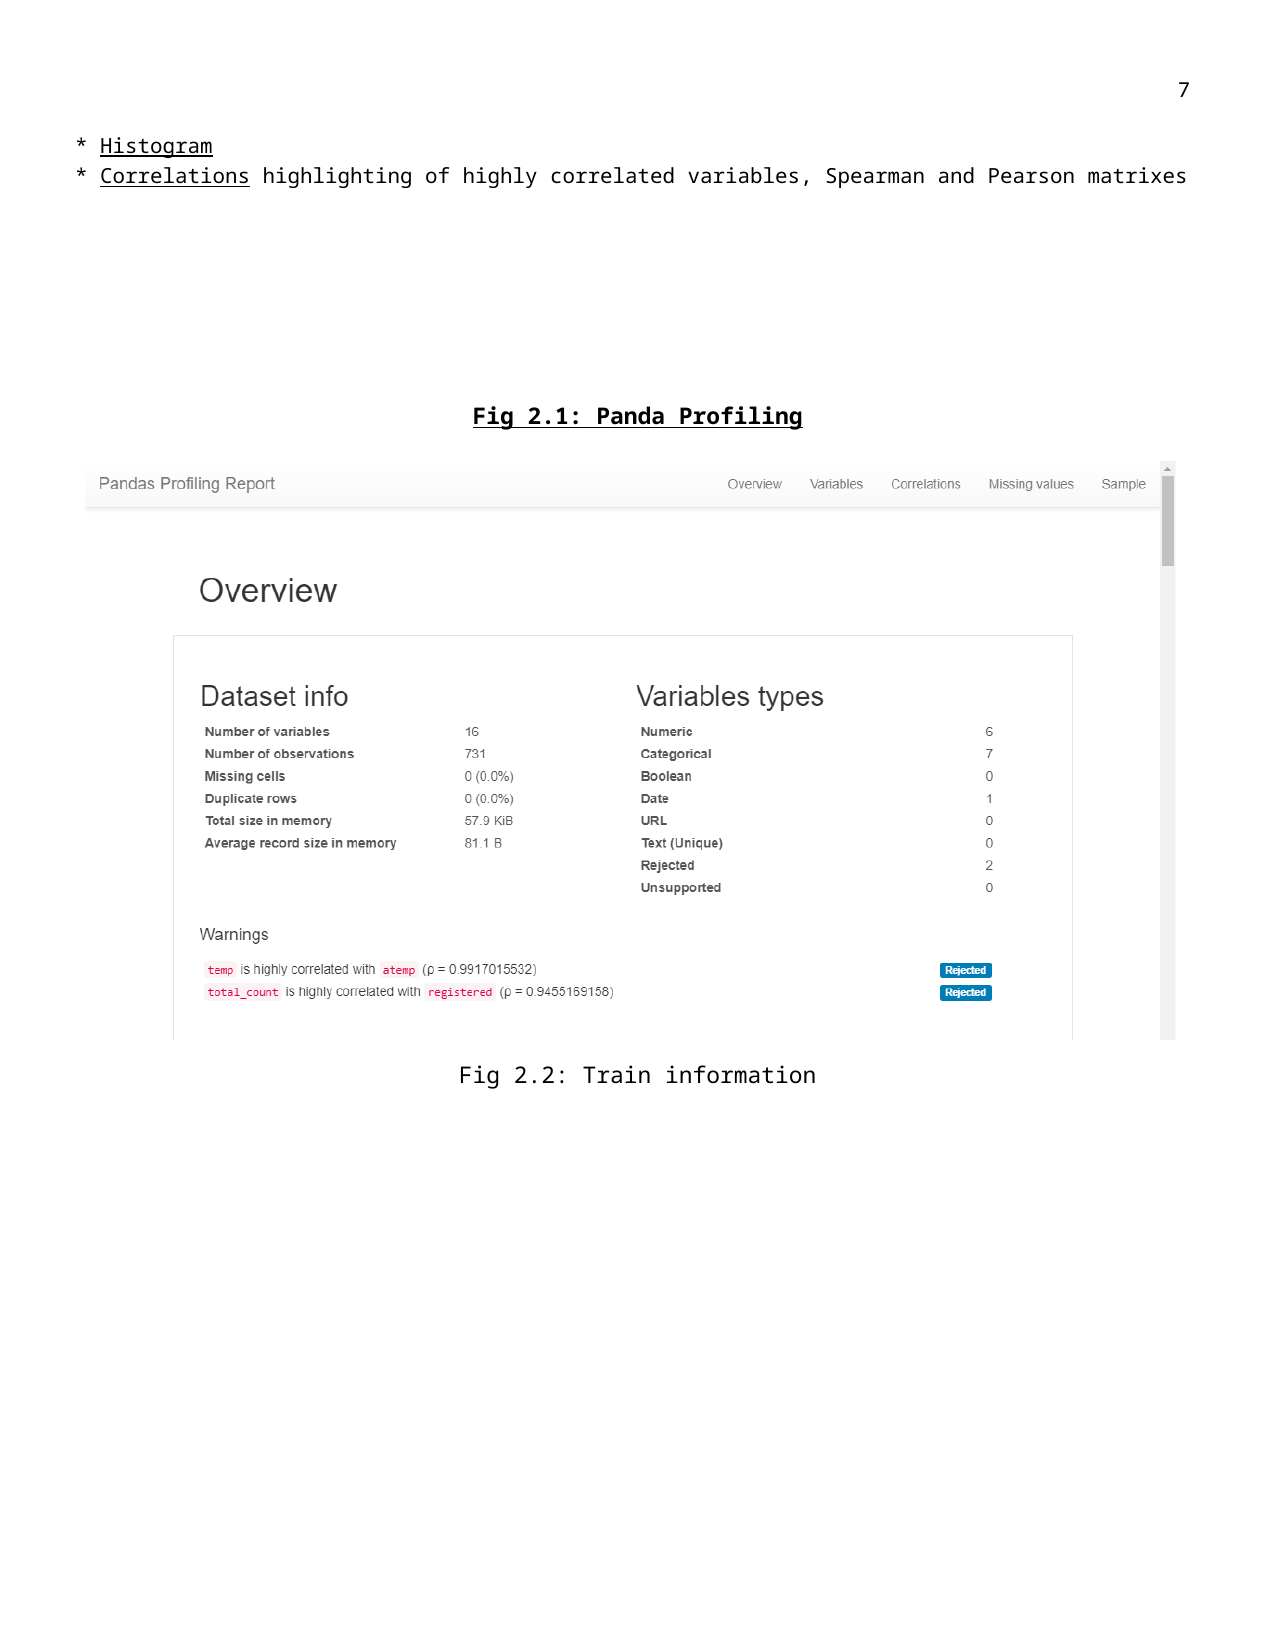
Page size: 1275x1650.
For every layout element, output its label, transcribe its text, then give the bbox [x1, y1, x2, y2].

text * Histogram [75, 131, 1200, 159]
text * Correlations highlighting of highly correlated variables, Spearman and Pearson matrixes [75, 162, 1200, 190]
text Fig 2.2: Train information [75, 1059, 1200, 1090]
text Fig 2.1: Panda Profiling [75, 400, 1200, 431]
